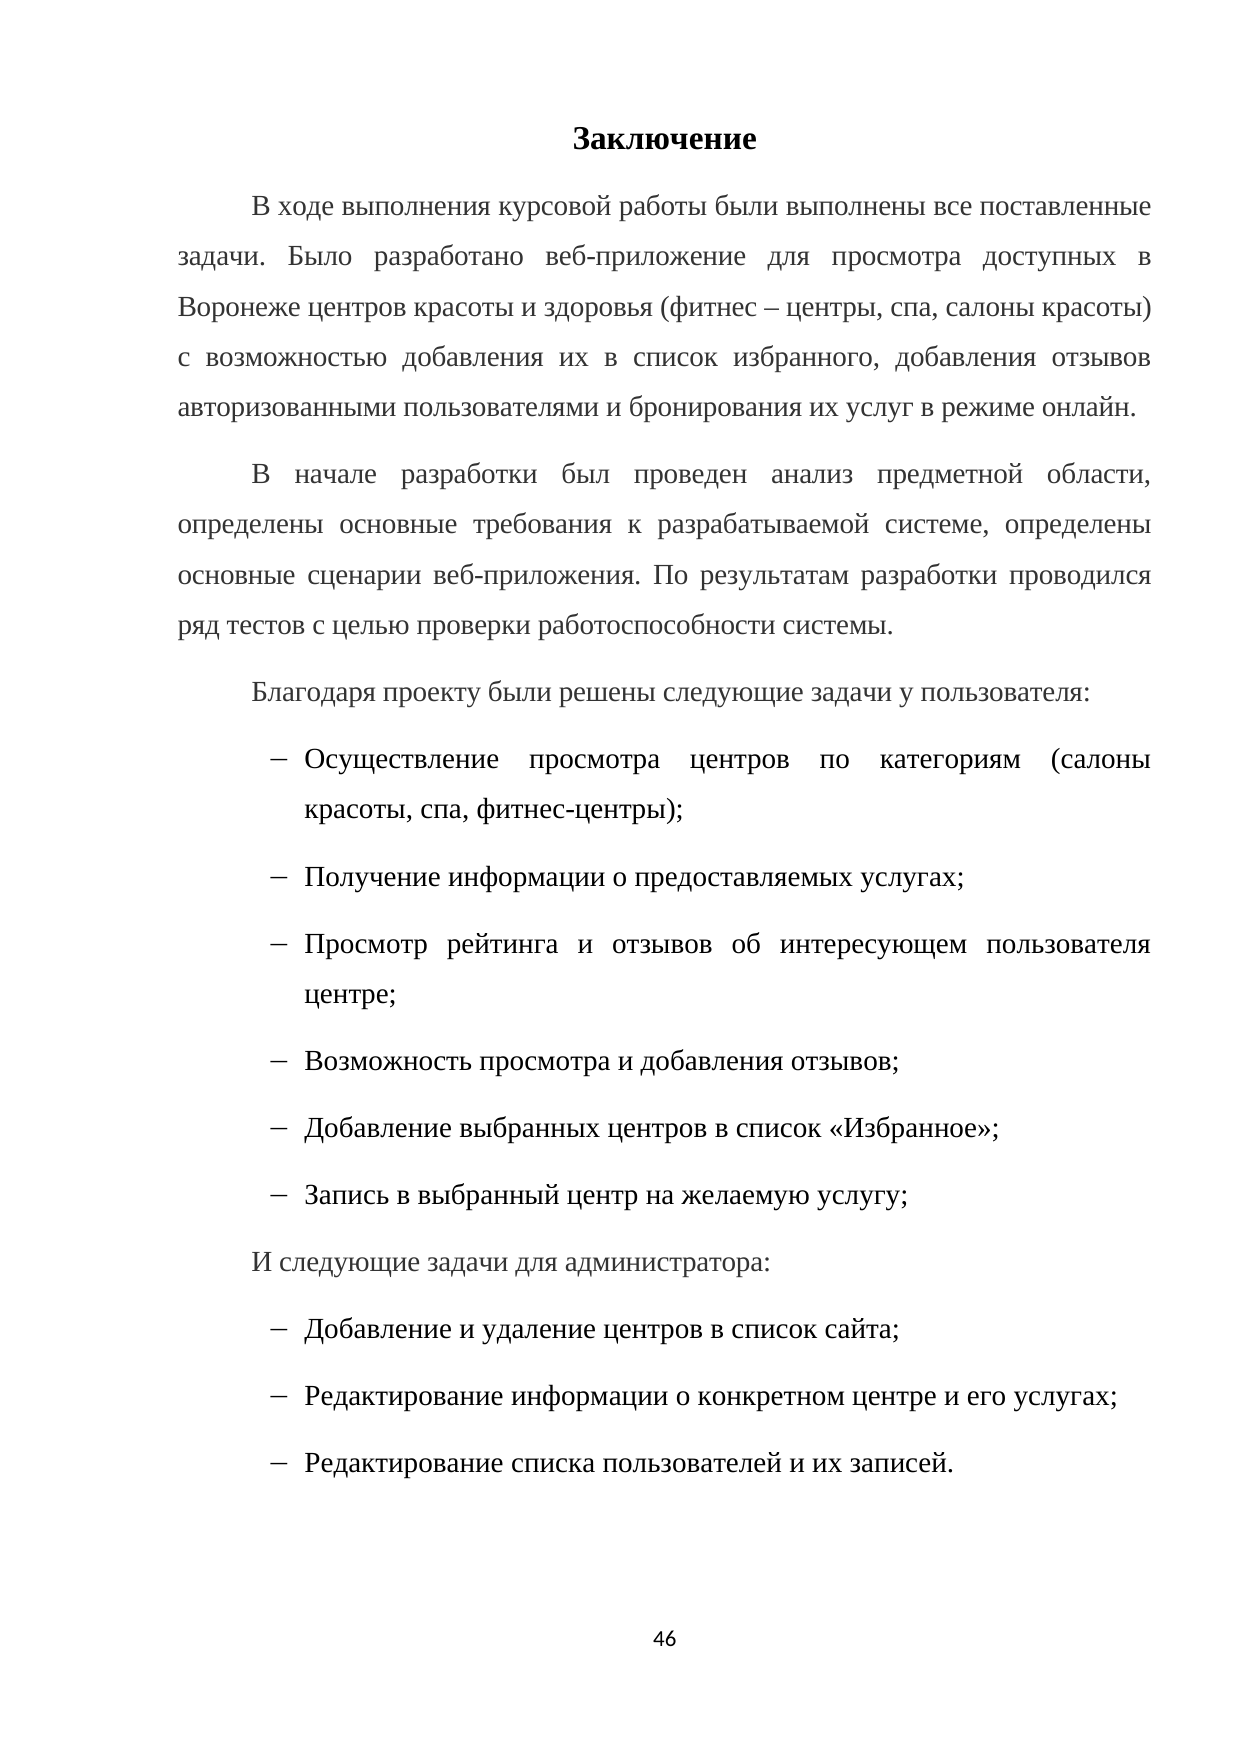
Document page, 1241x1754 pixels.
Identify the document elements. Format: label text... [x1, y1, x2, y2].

text В начале разработки был проведен анализ предметной области, определены основные требования к разрабатываемой системе, определены основные сценарии веб-приложения. По результатам разработки проводился ряд тестов с целью проверки работоспособности системы. [177, 456, 1152, 641]
text Возможность просмотра и добавления отзывов; [267, 1043, 1152, 1077]
text Заключение [177, 118, 1152, 156]
text Редактирование информации о конкретном центре и его услугах; [267, 1378, 1152, 1412]
text Получение информации о предоставляемых услугах; [267, 859, 1152, 892]
text И следующие задачи для администратора: [177, 1244, 1152, 1278]
text Просмотр рейтинга и отзывов об интересующем пользователя центре; [267, 926, 1152, 1010]
text Благодаря проекту были решены следующие задачи у пользователя: [177, 674, 1152, 708]
text Добавление выбранных центров в список «Избранное»; [267, 1110, 1152, 1144]
text Редактирование списка пользователей и их записей. [267, 1446, 1152, 1479]
text В ходе выполнения курсовой работы были выполнены все поставленные задачи. Было разработано веб-приложение для просмотра доступных в Воронеже центров красоты и здоровья (фитнес – центры, спа, салоны красоты) с возможностью добавления их в список избранного, добавления отзывов авторизованными пользователями и бронирования их услуг в режиме онлайн. [177, 188, 1152, 423]
text Осуществление просмотра центров по категориям (салоны красоты, спа, фитнес-центры); [267, 741, 1152, 825]
text Добавление и удаление центров в список сайта; [267, 1311, 1152, 1345]
text Запись в выбранный центр на желаемую услугу; [267, 1177, 1152, 1211]
